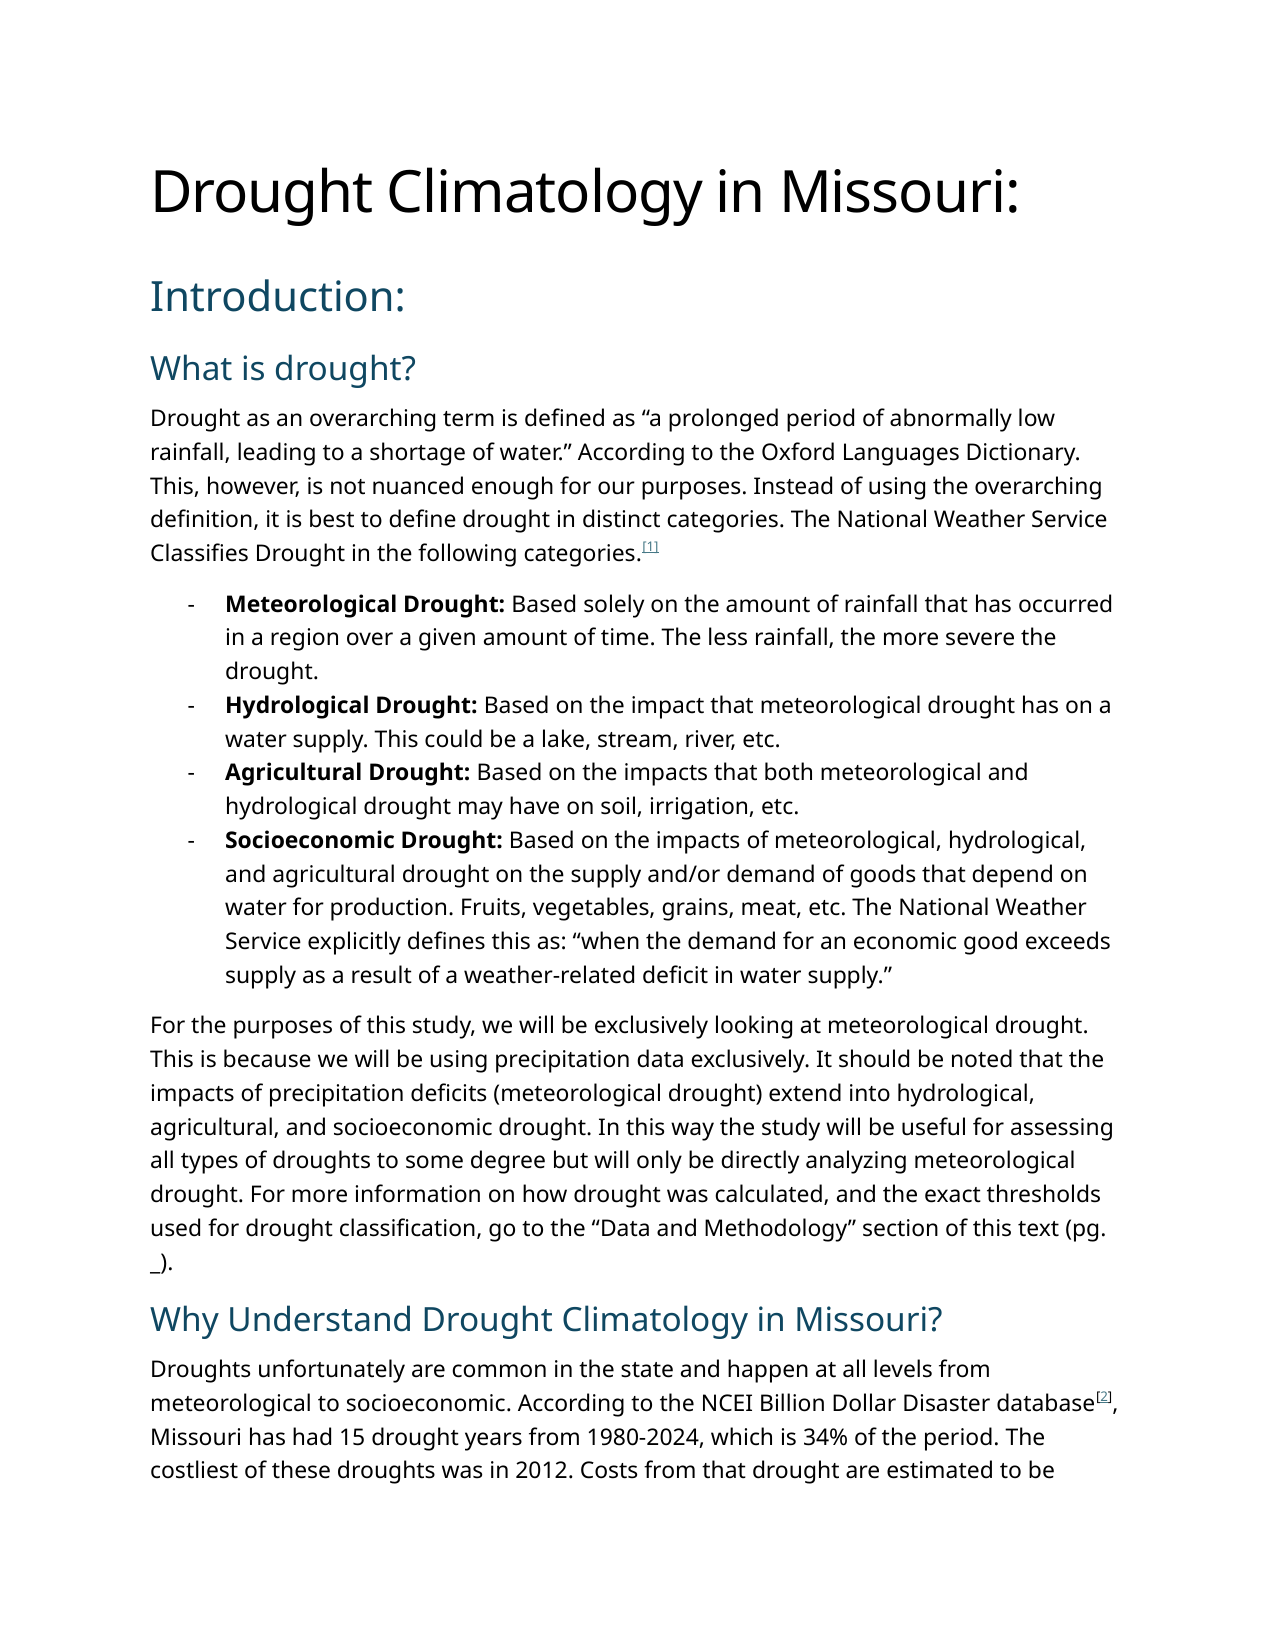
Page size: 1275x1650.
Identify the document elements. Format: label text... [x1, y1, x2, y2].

text Drought as an overarching term is defined as “a prolonged period of abnormally low rainfall, leading to a shortage of water.” According to the Oxford Languages Dictionary. This, however, is not nuanced enough for our purposes. Instead of using the overarching definition, it is best to define drought in distinct categories. The National Weather Service Classifies Drought in the following categories.[1] [150, 402, 1125, 568]
subtitle Introduction: [150, 267, 1125, 324]
text For the purposes of this study, we will be exclusively looking at meteorological drought. This is because we will be using precipitation data exclusively. It should be noted that the impacts of precipitation deficits (meteorological drought) extend into hydrological, agricultural, and socioeconomic drought. In this way the study will be useful for assessing all types of droughts to some degree but will only be directly analyzing meteorological drought. For more information on how drought was calculated, and the exact thresholds used for drought classification, go to the “Data and Methodology” section of this text (pg. _). [150, 1009, 1125, 1277]
list Agricultural Drought: Based on the impacts that both meteorological and hydrological drought may have on soil, irrigation, etc. [187, 756, 1125, 821]
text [150, 1353, 1125, 1486]
list Socioeconomic Drought: Based on the impacts of meteorological, hydrological, and agricultural drought on the supply and/or demand of goods that depend on water for production. Fruits, vegetables, grains, meat, etc. The National Weather Service explicitly defines this as: “when the demand for an economic good exceeds supply as a result of a weather-related deficit in water supply.” [187, 824, 1125, 990]
list Meteorological Drought: Based solely on the amount of rainfall that has occurred in a region over a given amount of time. The less rainfall, the more severe the drought. [187, 588, 1125, 686]
title Drought Climatology in Missouri: [150, 150, 1125, 229]
subtitle What is drought? [150, 345, 1125, 390]
subtitle Why Understand Drought Climatology in Missouri? [150, 1296, 1125, 1341]
list Hydrological Drought: Based on the impact that meteorological drought has on a water supply. This could be a lake, stream, river, etc. [187, 689, 1125, 754]
